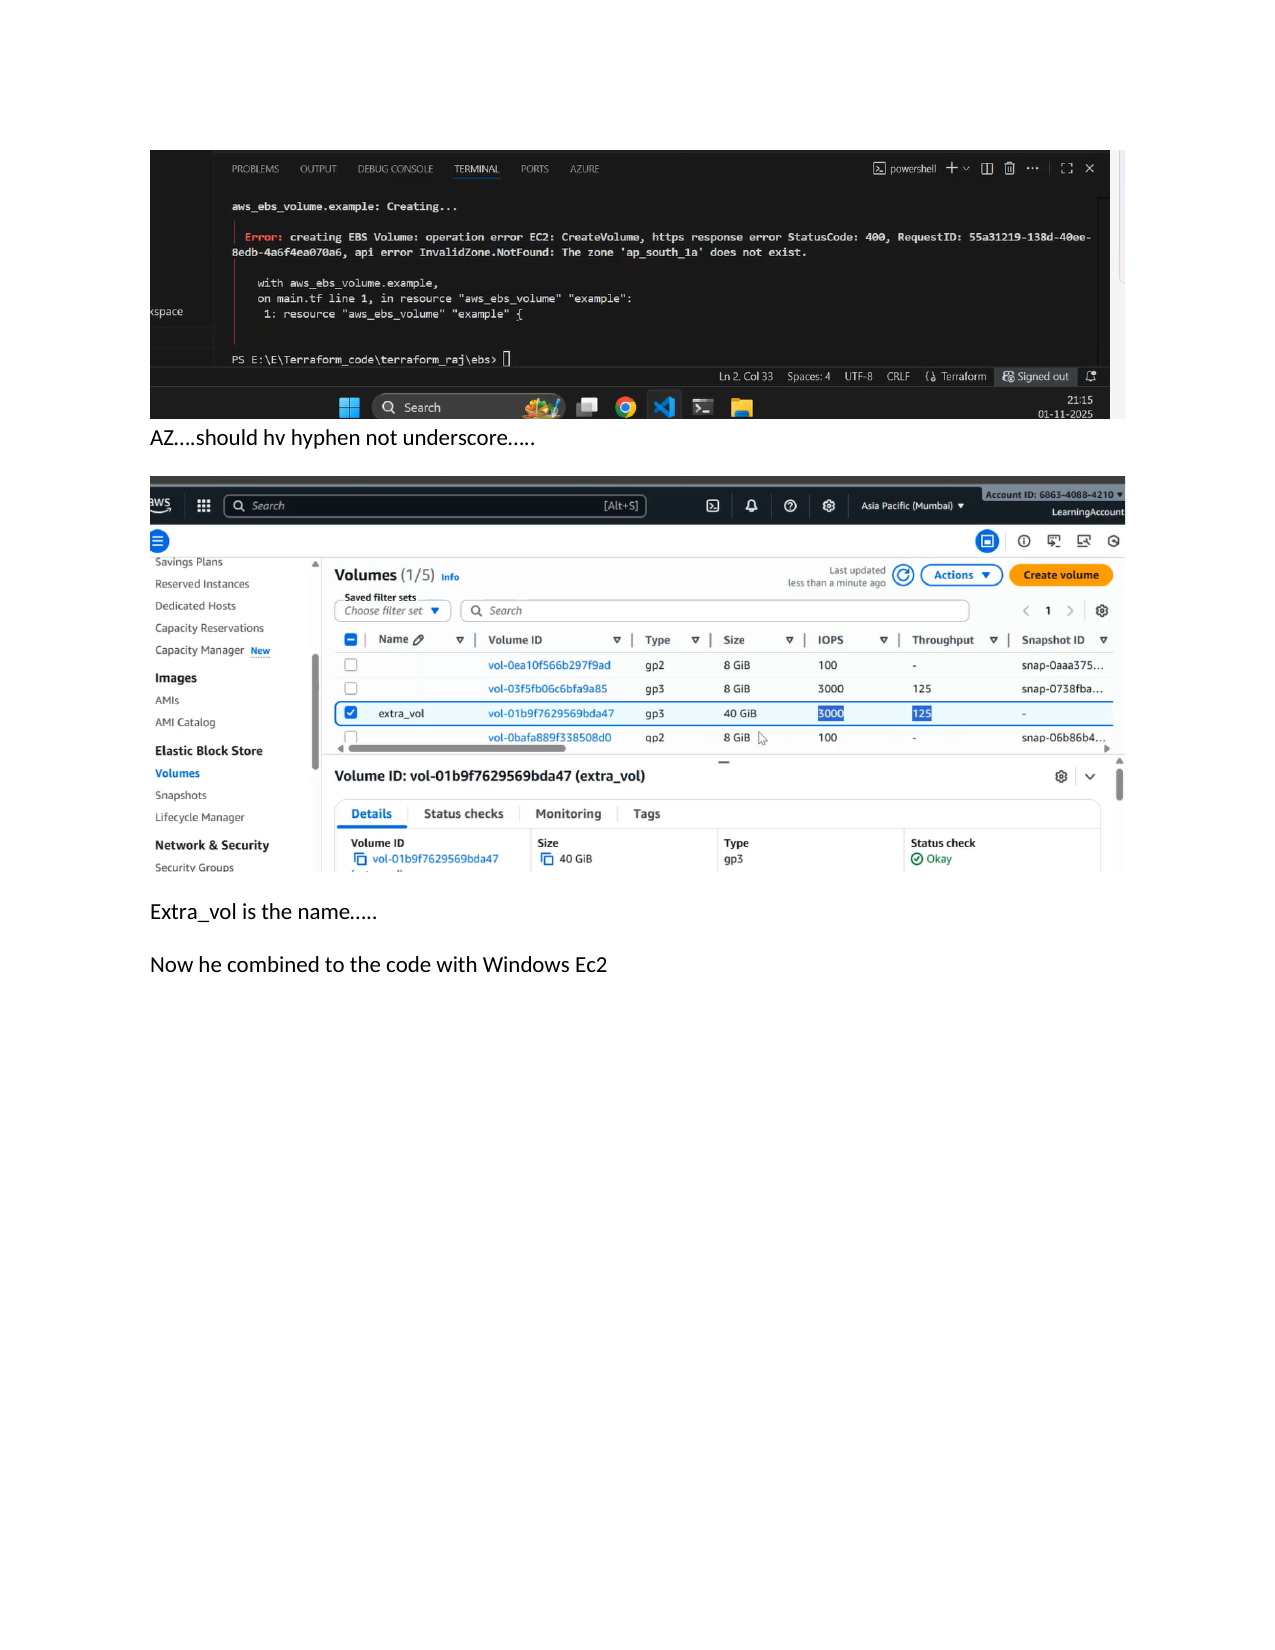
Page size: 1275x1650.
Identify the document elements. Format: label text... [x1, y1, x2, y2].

picture [150, 150, 1125, 419]
text Now he combined to the code with Windows Ec2 [150, 950, 1125, 978]
picture [150, 476, 1125, 872]
text AZ….should hv hyphen not underscore….. [150, 419, 1125, 451]
text Extra_vol is the name….. [150, 897, 1125, 925]
